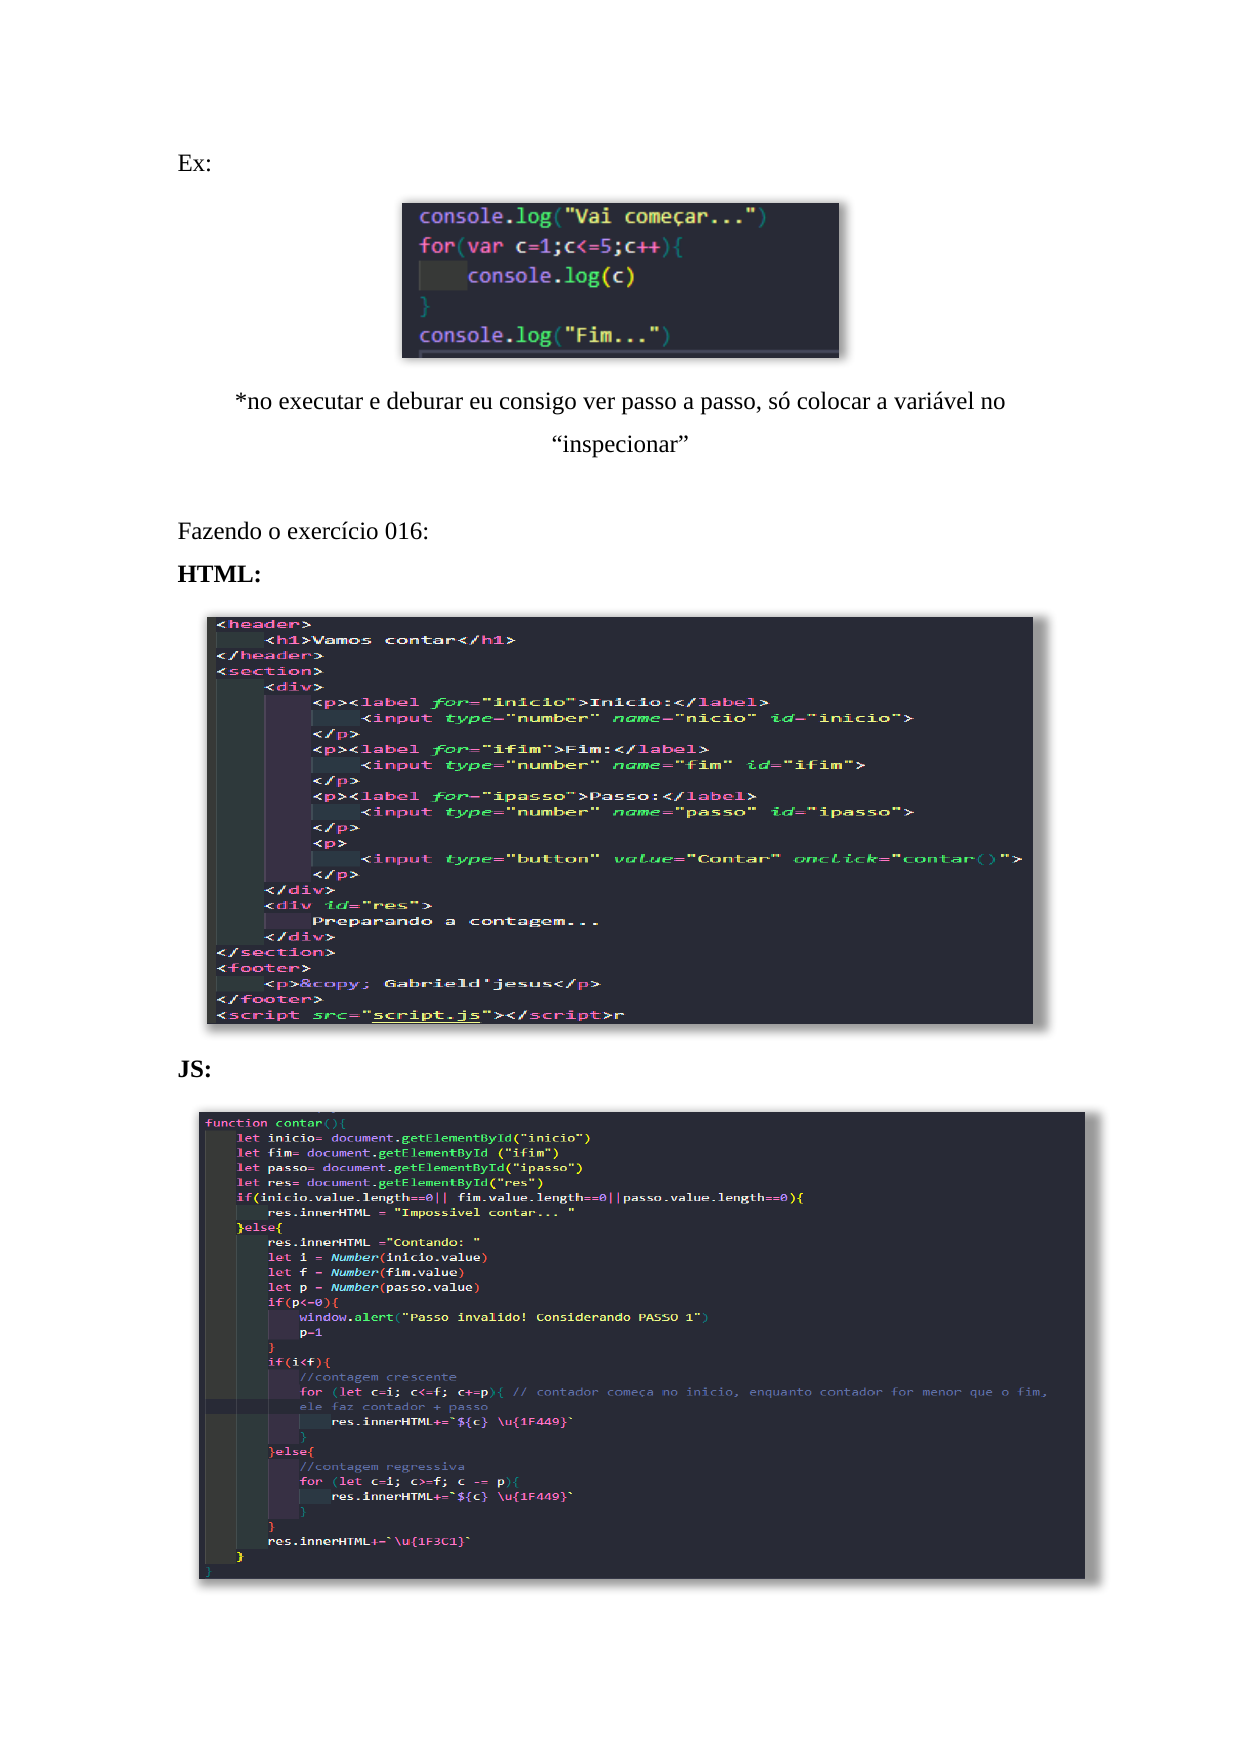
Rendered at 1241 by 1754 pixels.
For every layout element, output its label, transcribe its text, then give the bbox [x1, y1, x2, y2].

text *no executar e deburar eu consigo ver passo a passo, só colocar a variável no “inspecionar” [177, 386, 1063, 458]
picture [207, 617, 1033, 1024]
text HTML: [177, 559, 1063, 588]
text Ex: [177, 148, 1063, 176]
text JS: [177, 1054, 1063, 1083]
picture [199, 1112, 1085, 1579]
picture [402, 203, 839, 358]
text Fazendo o exercício 016: [177, 516, 1063, 544]
